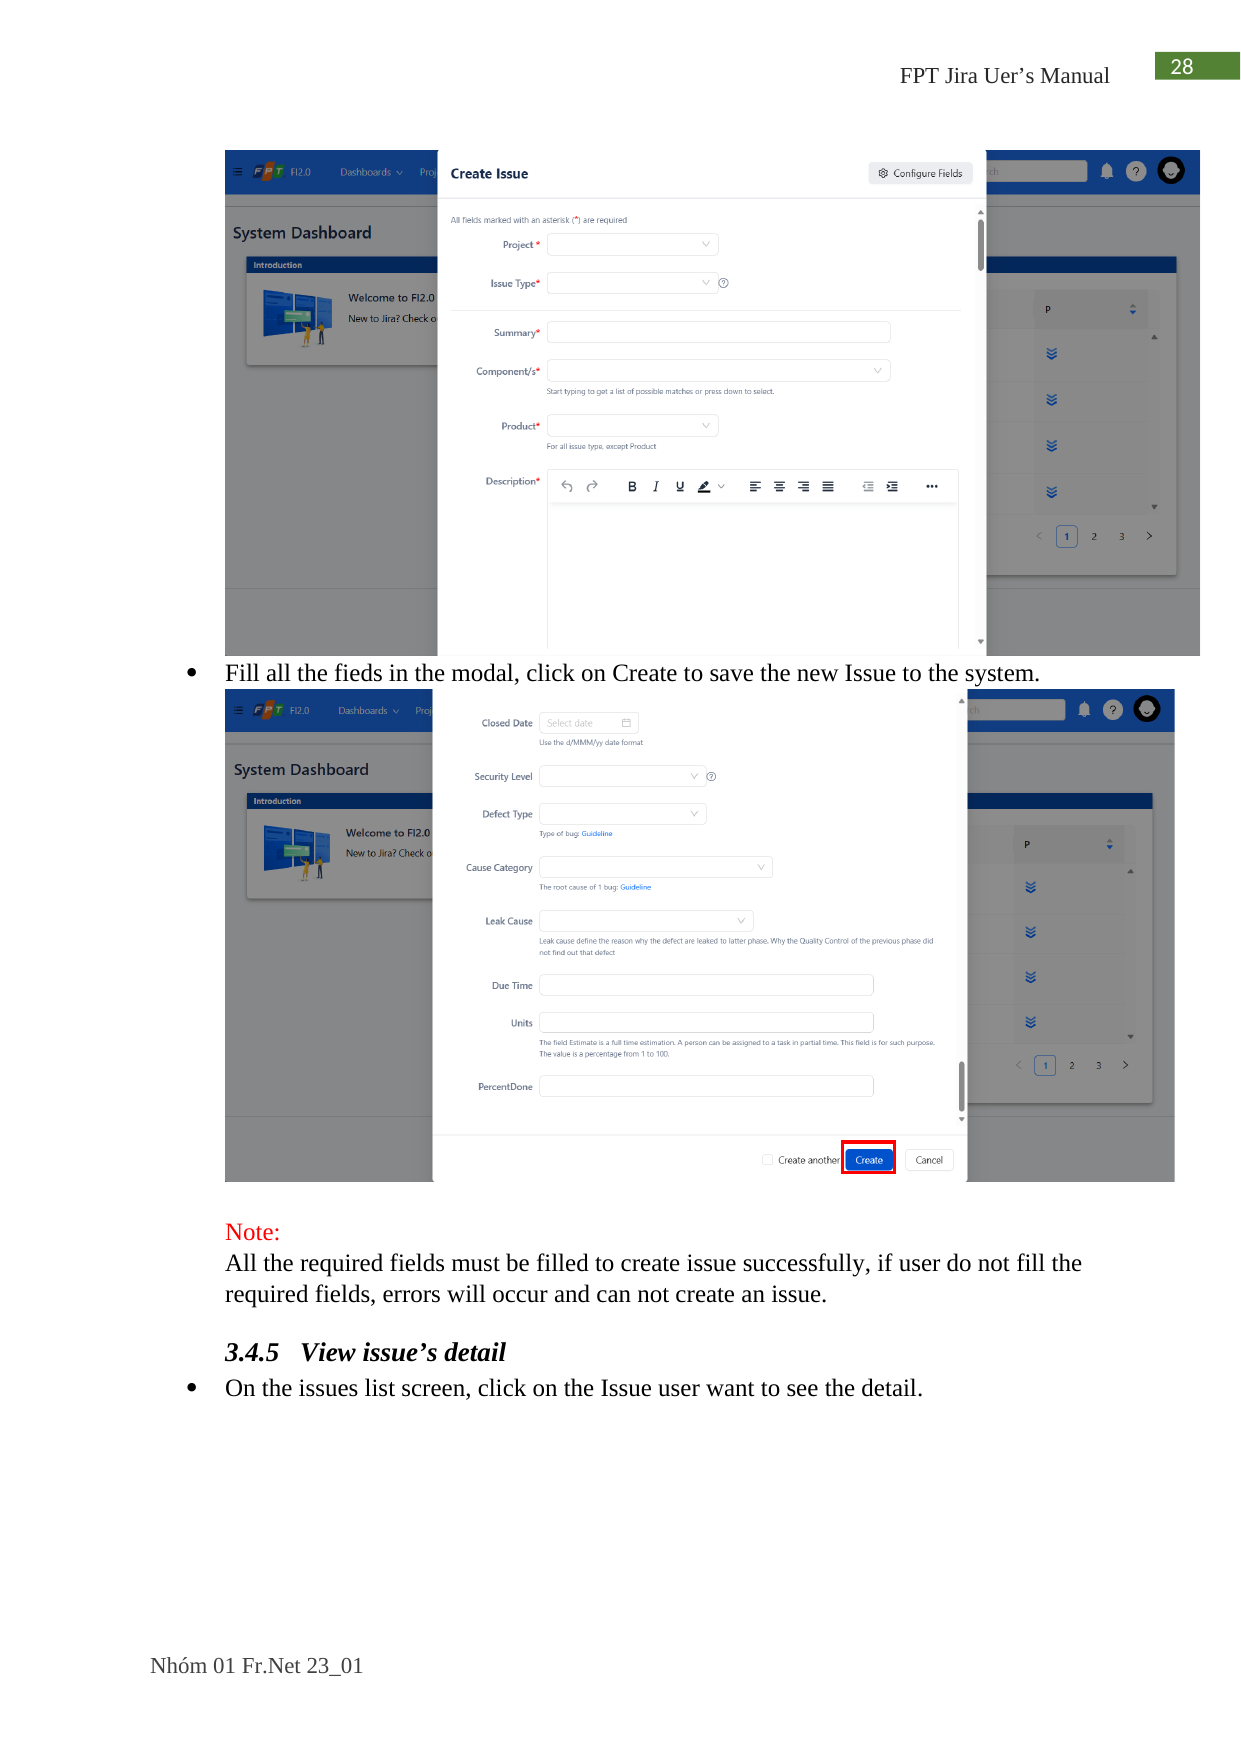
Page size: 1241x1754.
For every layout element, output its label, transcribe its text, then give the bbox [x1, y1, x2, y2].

list On the issues list screen, click on the Issue user want to see the detail. [187, 1373, 1099, 1402]
subtitle View issue’s detail [225, 1336, 1099, 1367]
list Fill all the fieds in the modal, click on Create to save the new Issue to the system. [187, 658, 1099, 687]
list Note: [225, 1217, 1099, 1246]
picture [225, 150, 1200, 656]
picture [225, 689, 1175, 1182]
list All the required fields must be filled to create issue successfully, if user do not fill the required fields, errors will occur and can not create an issue. [225, 1248, 1099, 1308]
